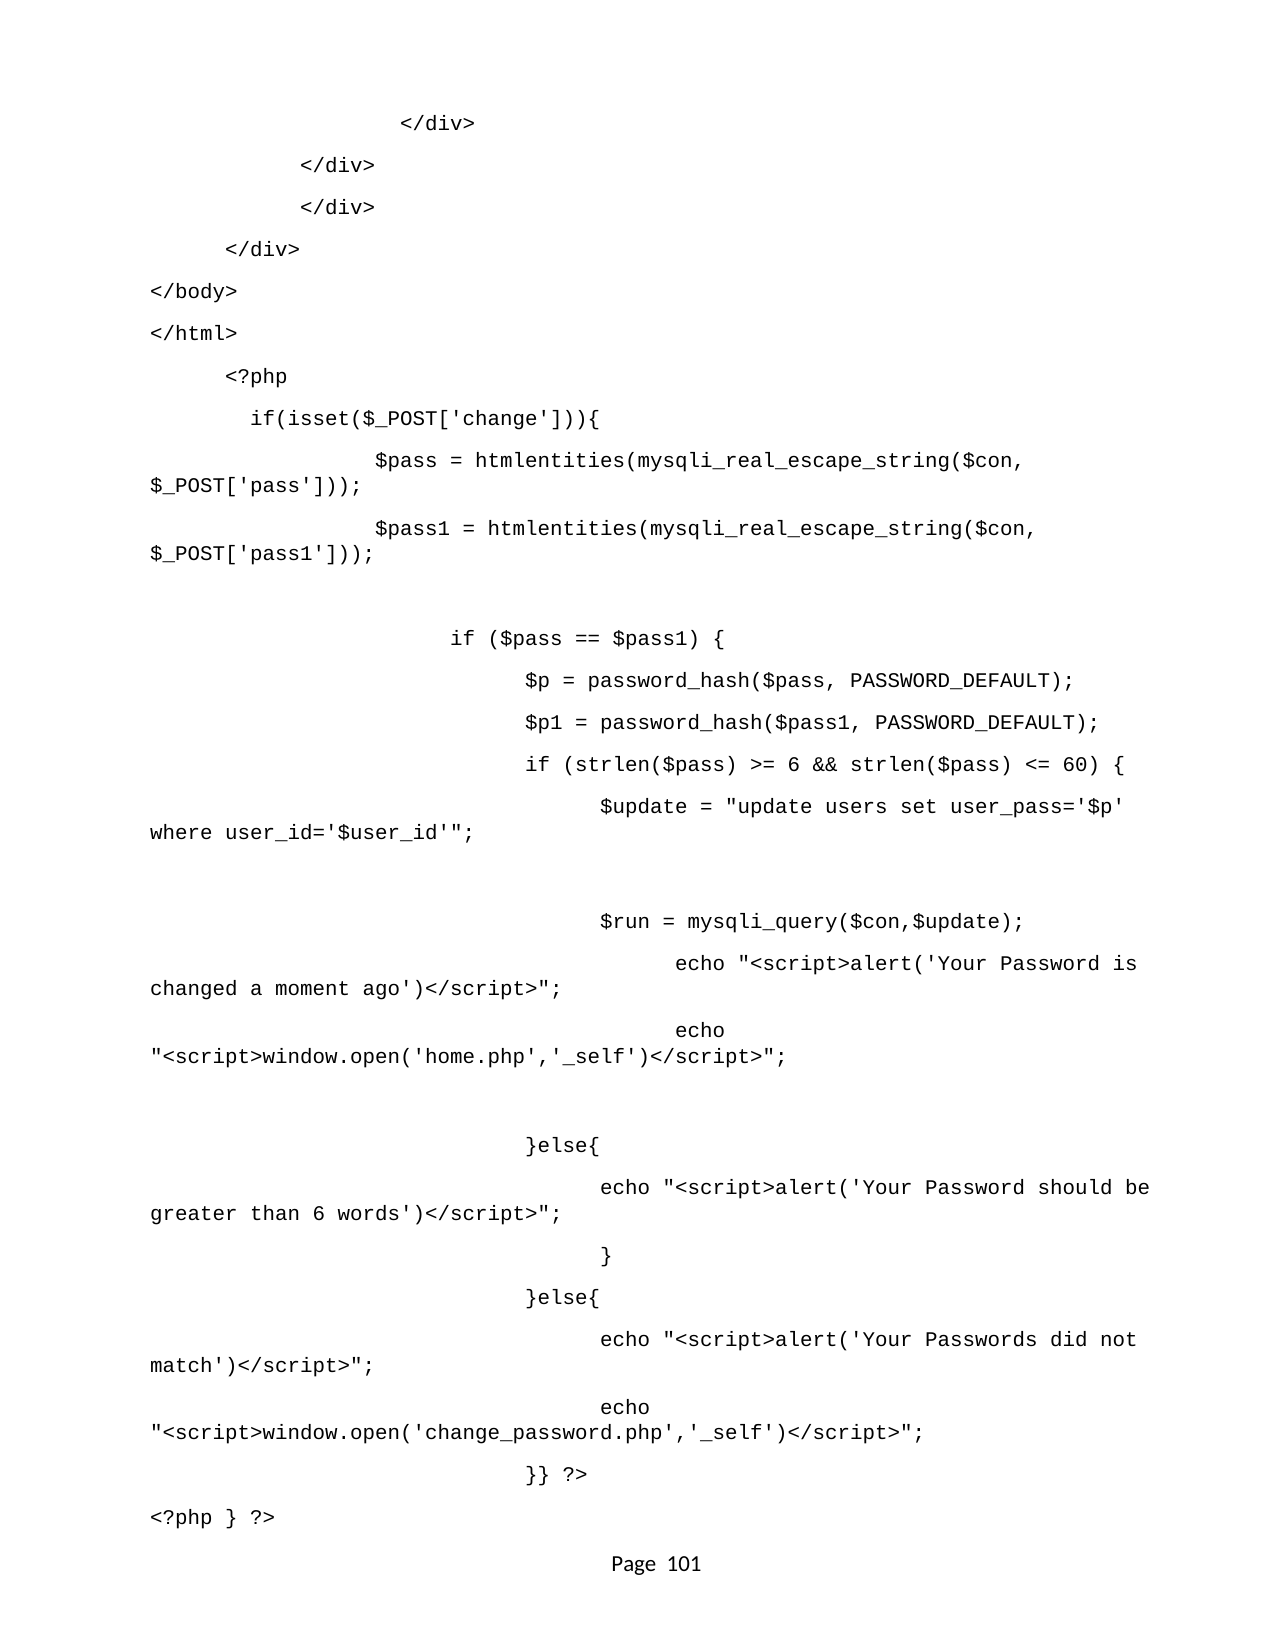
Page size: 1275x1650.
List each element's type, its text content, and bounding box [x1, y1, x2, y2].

text $run = mysqli_query($con,$update); [150, 911, 1162, 934]
text echo "<script>window.open('change_password.php','_self')</script>"; [150, 1397, 1162, 1446]
text $p1 = password_hash($pass1, PASSWORD_DEFAULT); [150, 712, 1162, 736]
text if(isset($_POST['change'])){ [150, 408, 1162, 431]
text echo "<script>alert('Your Passwords did not match')</script>"; [150, 1329, 1162, 1378]
text echo "<script>alert('Your Password should be greater than 6 words')</script>"; [150, 1177, 1162, 1226]
text $update = "update users set user_pass='$p' where user_id='$user_id'"; [150, 796, 1162, 846]
text if (strlen($pass) >= 6 && strlen($pass) <= 60) { [150, 754, 1162, 778]
text </body> [150, 281, 1162, 305]
text </div> [150, 239, 1162, 263]
text </div> [150, 112, 1162, 136]
text $pass1 = htmlentities(mysqli_real_escape_string($con,$_POST['pass1'])); [150, 518, 1162, 567]
text echo "<script>window.open('home.php','_self')</script>"; [150, 1021, 1162, 1070]
text </div> [150, 197, 1162, 221]
text </html> [150, 323, 1162, 347]
text }else{ [150, 1135, 1162, 1158]
text if ($pass == $pass1) { [150, 628, 1162, 651]
text <?php [150, 366, 1162, 389]
text $p = password_hash($pass, PASSWORD_DEFAULT); [150, 670, 1162, 693]
text </div> [150, 155, 1162, 178]
text $pass = htmlentities(mysqli_real_escape_string($con,$_POST['pass'])); [150, 450, 1162, 499]
text }else{ [150, 1287, 1162, 1311]
text <?php } ?> [150, 1507, 1162, 1530]
text } [150, 1245, 1162, 1268]
text }} ?> [150, 1464, 1162, 1488]
text echo "<script>alert('Your Password is changed a moment ago')</script>"; [150, 953, 1162, 1002]
